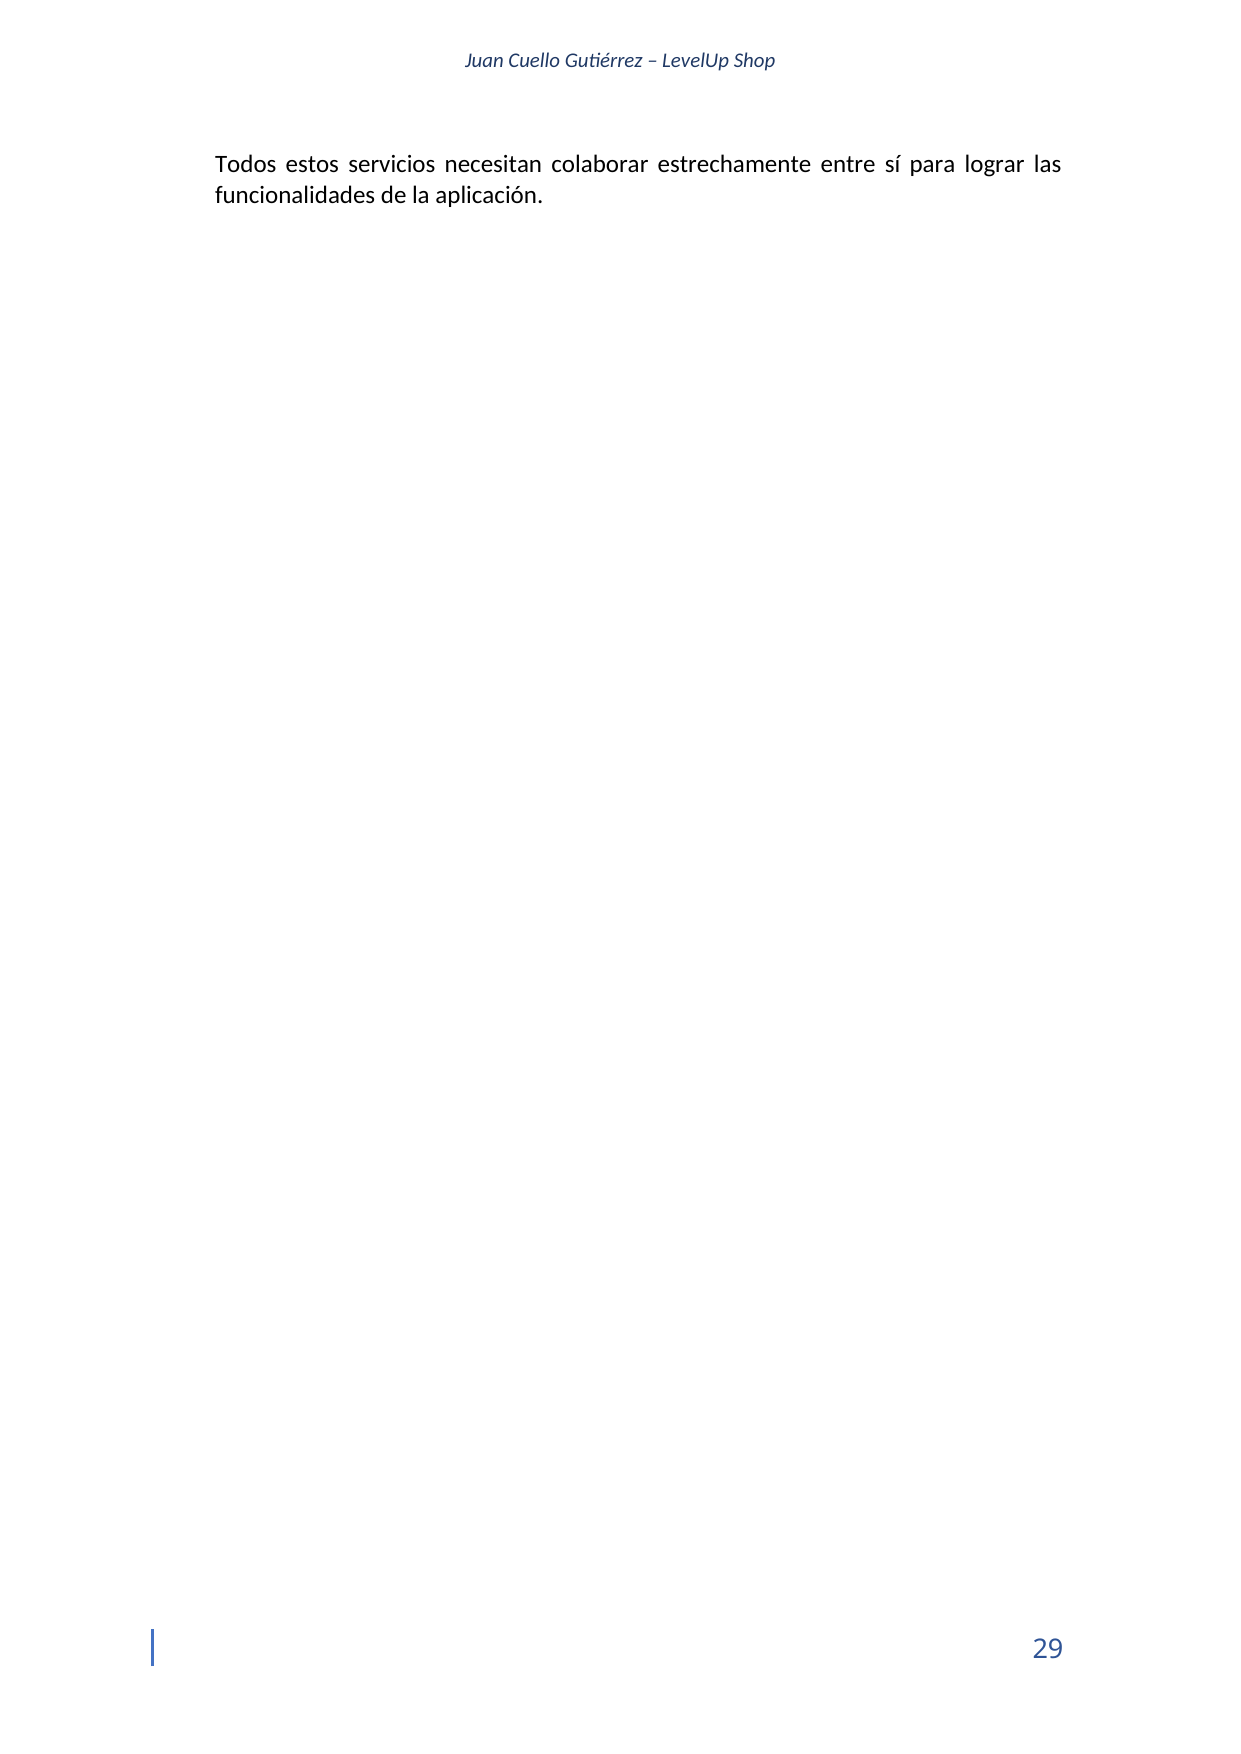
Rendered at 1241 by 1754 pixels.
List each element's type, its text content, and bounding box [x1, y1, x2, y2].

text Todos estos servicios necesitan colaborar estrechamente entre sí para lograr las funcionalidades de la aplicación. [215, 148, 1063, 210]
